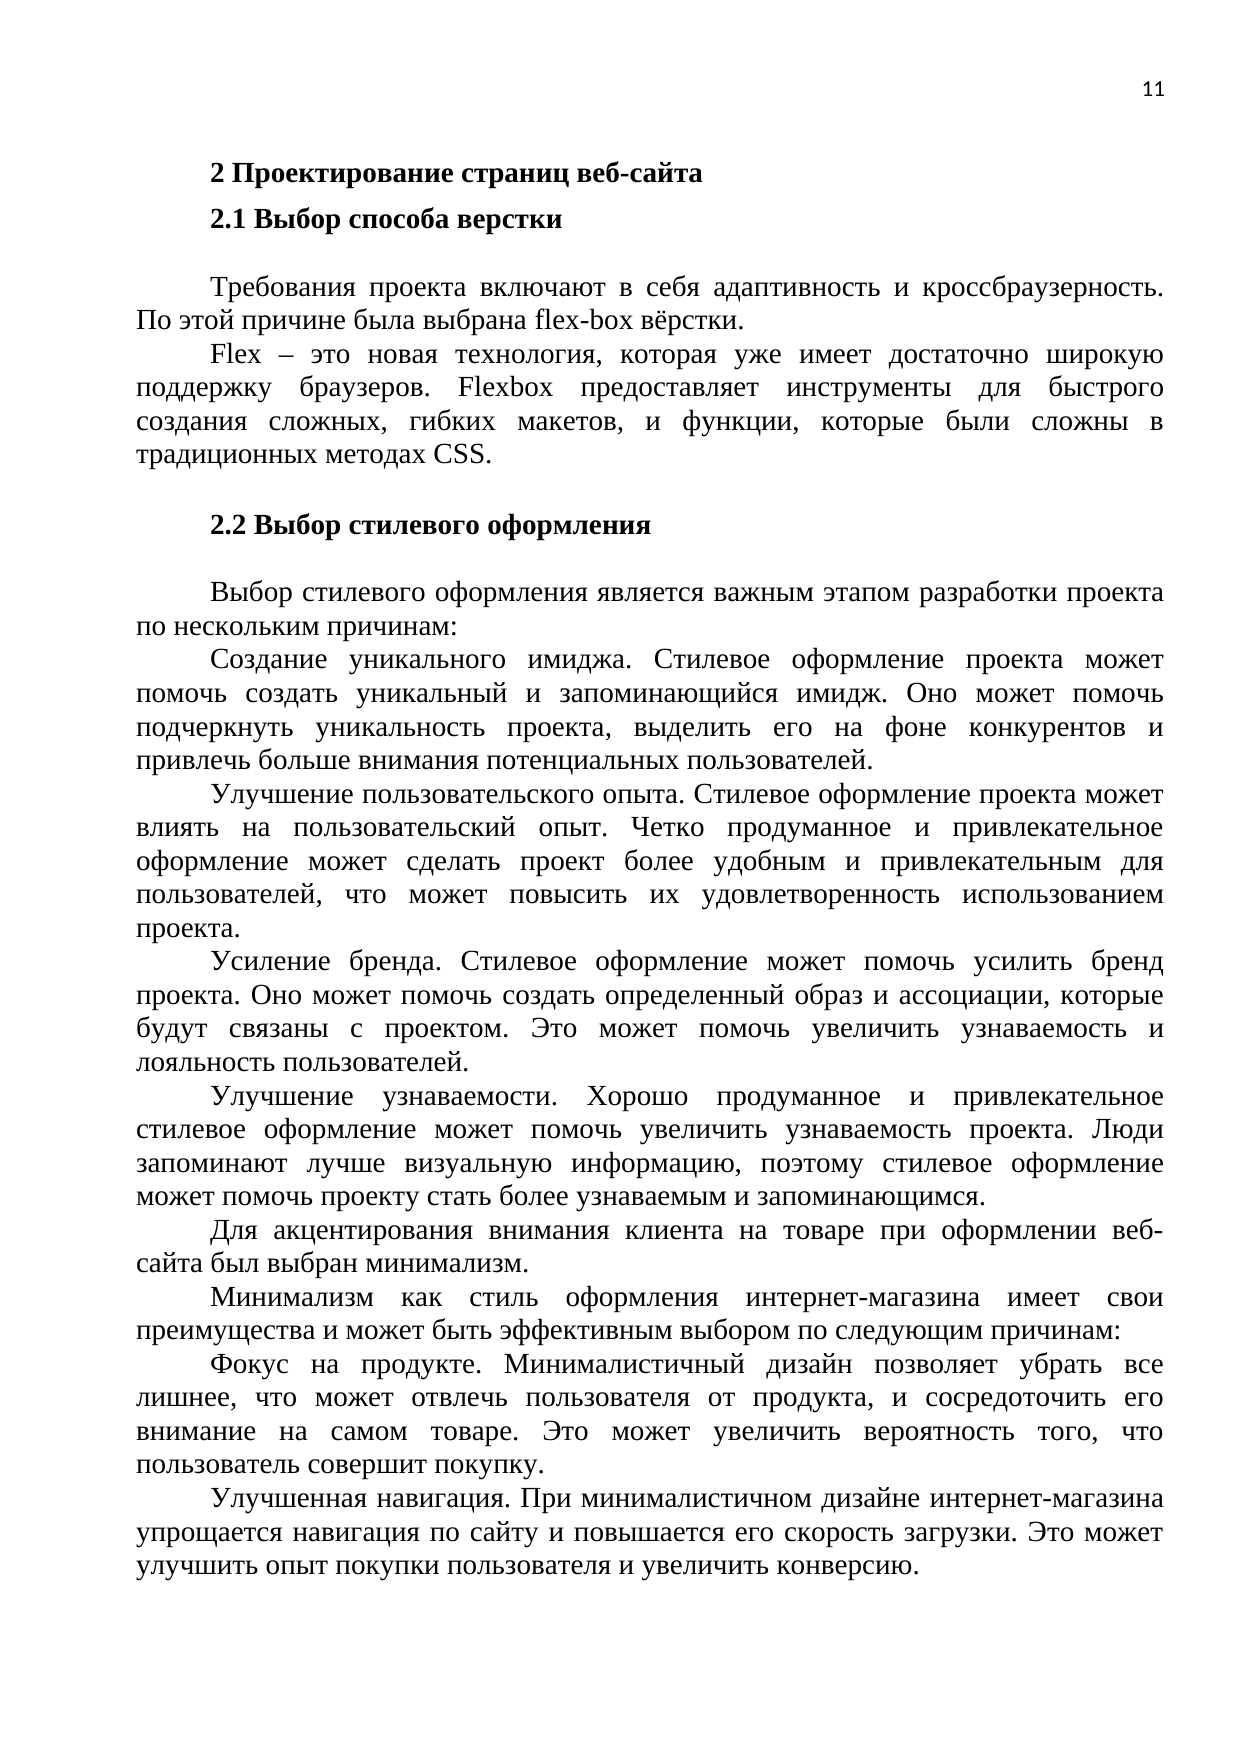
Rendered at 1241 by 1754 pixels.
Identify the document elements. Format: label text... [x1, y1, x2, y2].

text Улучшение узнаваемости. Хорошо продуманное и привлекательное стилевое оформление может помочь увеличить узнаваемость проекта. Люди запоминают лучше визуальную информацию, поэтому стилевое оформление может помочь проекту стать более узнаваемым и запоминающимся. [136, 1078, 1164, 1212]
text 2.1 Выбор способа верстки [136, 202, 1164, 235]
text Улучшенная навигация. При минималистичном дизайне интернет-магазина упрощается навигация по сайту и повышается его скорость загрузки. Это может улучшить опыт покупки пользователя и увеличить конверсию. [136, 1480, 1164, 1581]
text Выбор стилевого оформления является важным этапом разработки проекта по нескольким причинам: [136, 574, 1164, 642]
text Улучшение пользовательского опыта. Стилевое оформление проекта может влиять на пользовательский опыт. Четко продуманное и привлекательное оформление может сделать проект более удобным и привлекательным для пользователей, что может повысить их удовлетворенность использованием проекта. [136, 776, 1164, 943]
text Для акцентирования внимания клиента на товаре при оформлении веб-сайта был выбран минимализм. [136, 1212, 1164, 1279]
text Требования проекта включают в себя адаптивность и кроссбраузерность. По этой причине была выбрана flex-box вёрстки. [136, 269, 1164, 336]
text Минимализм как стиль оформления интернет-магазина имеет свои преимущества и может быть эффективным выбором по следующим причинам: [136, 1279, 1164, 1346]
text Flex – это новая технология, которая уже имеет достаточно широкую поддержку браузеров. Flexbox предоставляет инструменты для быстрого создания сложных, гибких макетов, и функции, которые были сложны в традиционных методах CSS. [136, 336, 1164, 470]
text 2 Проектирование страниц веб-сайта [136, 156, 1164, 189]
text Усиление бренда. Стилевое оформление может помочь усилить бренд проекта. Оно может помочь создать определенный образ и ассоциации, которые будут связаны с проектом. Это может помочь увеличить узнаваемость и лояльность пользователей. [136, 943, 1164, 1078]
text 2.2 Выбор стилевого оформления [136, 507, 1164, 541]
text Фокус на продукте. Минималистичный дизайн позволяет убрать все лишнее, что может отвлечь пользователя от продукта, и сосредоточить его внимание на самом товаре. Это может увеличить вероятность того, что пользователь совершит покупку. [136, 1346, 1164, 1480]
text Создание уникального имиджа. Стилевое оформление проекта может помочь создать уникальный и запоминающийся имидж. Оно может помочь подчеркнуть уникальность проекта, выделить его на фоне конкурентов и привлечь больше внимания потенциальных пользователей. [136, 642, 1164, 776]
